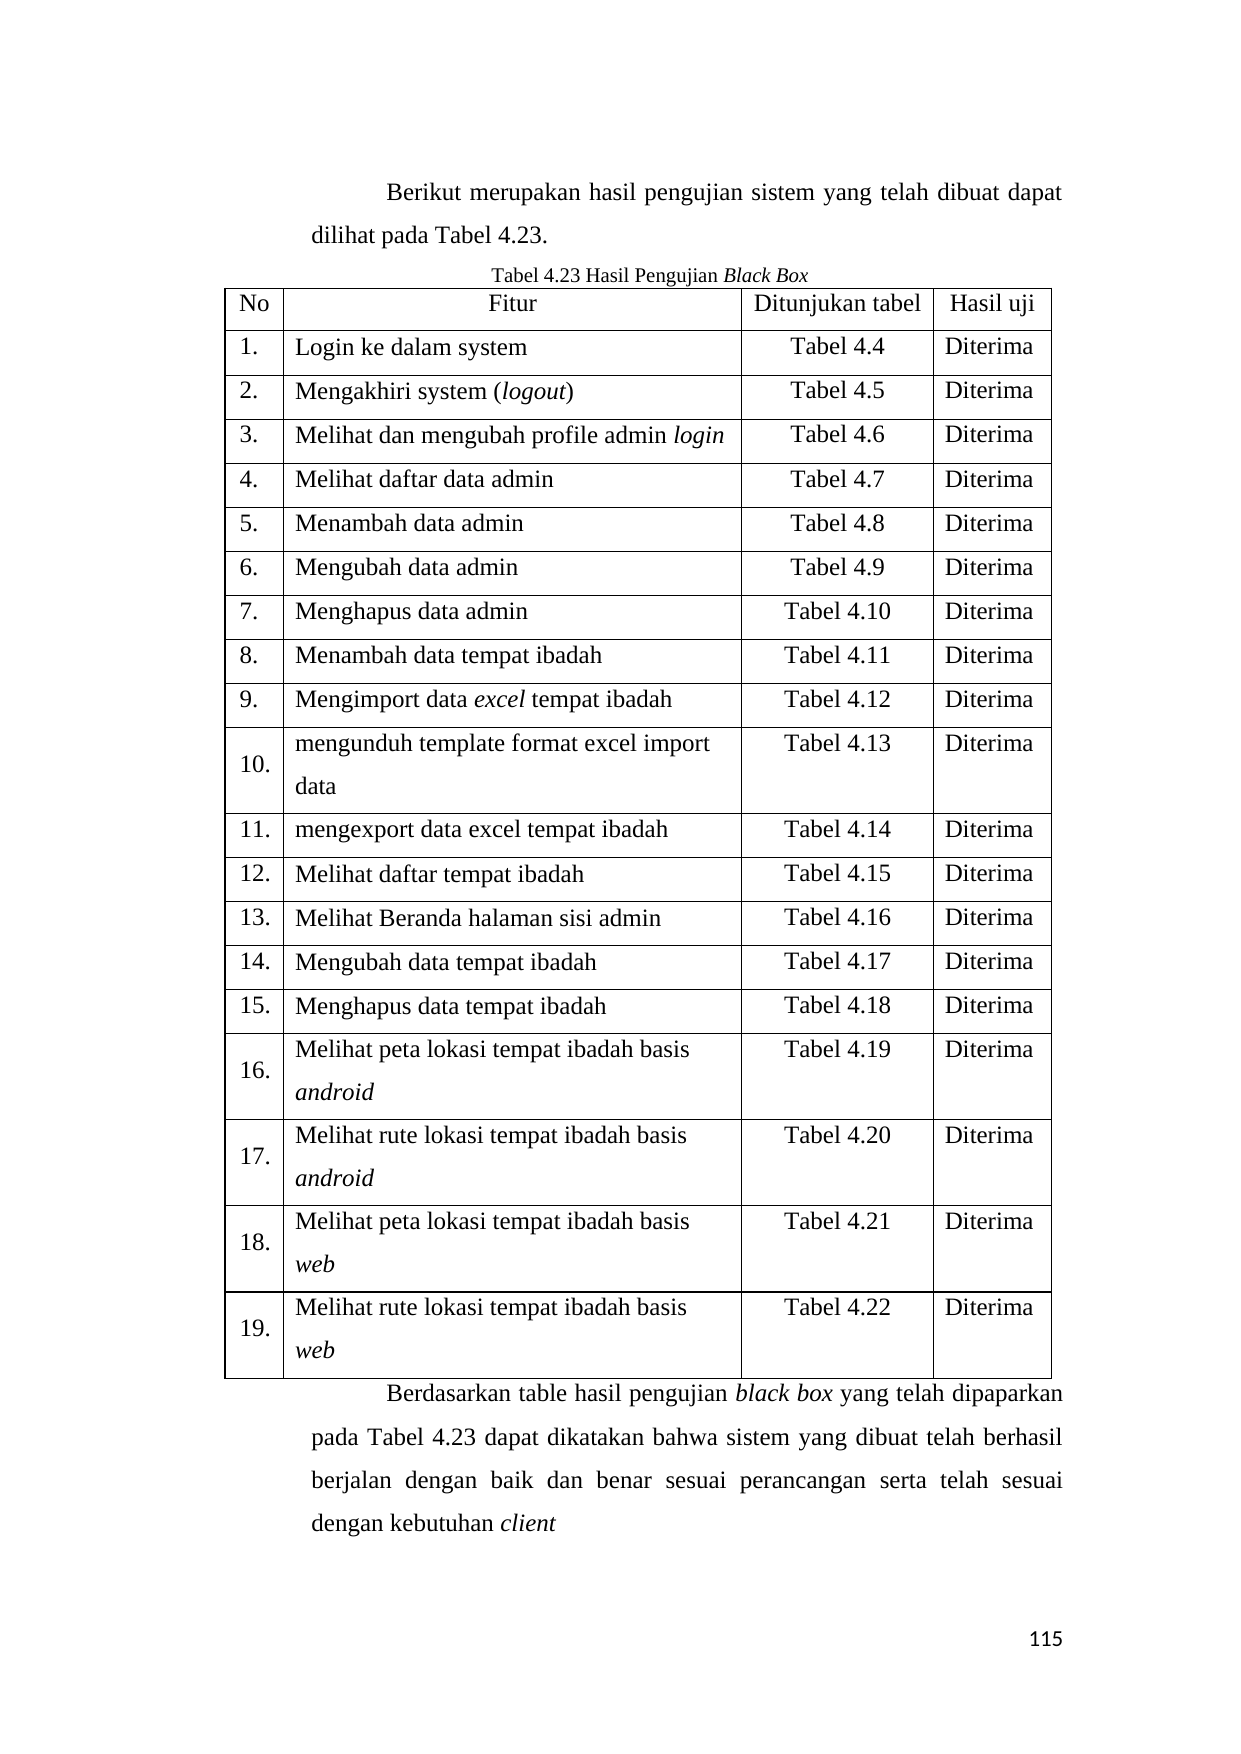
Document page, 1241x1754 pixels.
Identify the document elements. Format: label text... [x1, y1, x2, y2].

table_cell Diterima [934, 508, 1051, 551]
table_cell [226, 640, 283, 683]
table_cell [226, 946, 283, 989]
table_cell Tabel 4.22 [742, 1293, 933, 1377]
table_cell Diterima [934, 1034, 1051, 1119]
table_cell Tabel 4.6 [742, 420, 933, 463]
table_cell Menghapus data tempat ibadah [284, 990, 741, 1033]
table_cell mengexport data excel tempat ibadah [284, 814, 741, 857]
table_cell [226, 1034, 283, 1119]
table_cell Tabel 4.13 [742, 728, 933, 813]
text Berikut merupakan hasil pengujian sistem yang telah dibuat dapat dilihat pada Tabel 4.23. [311, 177, 1063, 249]
table_cell Melihat peta lokasi tempat ibadah basis android [284, 1034, 741, 1119]
table_cell Diterima [934, 376, 1051, 418]
table_cell Diterima [934, 552, 1051, 595]
table_cell [226, 858, 283, 901]
table_cell Diterima [934, 596, 1051, 639]
table_cell Tabel 4.18 [742, 990, 933, 1033]
table_cell Diterima [934, 1293, 1051, 1377]
table_cell Melihat Beranda halaman sisi admin [284, 902, 741, 945]
table_cell [226, 1293, 283, 1377]
text Tabel 4.23 Hasil Pengujian Black Box [236, 263, 1063, 287]
table_cell Diterima [934, 858, 1051, 901]
table_cell Diterima [934, 814, 1051, 857]
table_cell Login ke dalam system [284, 331, 741, 374]
table_cell Mengimport data excel tempat ibadah [284, 684, 741, 727]
table_cell Menambah data admin [284, 508, 741, 551]
table_cell [226, 902, 283, 945]
table_cell Tabel 4.16 [742, 902, 933, 945]
table_cell mengunduh template format excel import data [284, 728, 741, 813]
table_cell [226, 814, 283, 857]
table_cell Melihat daftar tempat ibadah [284, 858, 741, 901]
table_cell Tabel 4.4 [742, 331, 933, 374]
table_cell [226, 552, 283, 595]
table_cell Diterima [934, 684, 1051, 727]
table_cell [226, 596, 283, 639]
table_cell Diterima [934, 902, 1051, 945]
table_cell [226, 464, 283, 507]
table_cell Mengakhiri system (logout) [284, 376, 741, 418]
table_cell Tabel 4.10 [742, 596, 933, 639]
table_cell Tabel 4.20 [742, 1120, 933, 1205]
table_cell Mengubah data tempat ibadah [284, 946, 741, 989]
table_cell Melihat peta lokasi tempat ibadah basis web [284, 1206, 741, 1291]
table_cell [226, 331, 283, 374]
table_cell Tabel 4.17 [742, 946, 933, 989]
table_cell Melihat rute lokasi tempat ibadah basis web [284, 1293, 741, 1377]
table_cell [226, 684, 283, 727]
table_cell [226, 376, 283, 418]
table_cell Diterima [934, 990, 1051, 1033]
table_cell Tabel 4.7 [742, 464, 933, 507]
table_cell Diterima [934, 728, 1051, 813]
table_cell [226, 1120, 283, 1205]
table_header Fitur [284, 289, 741, 330]
table_cell Tabel 4.9 [742, 552, 933, 595]
table_cell [226, 1206, 283, 1291]
table_cell Melihat daftar data admin [284, 464, 741, 507]
table_cell Menghapus data admin [284, 596, 741, 639]
table_cell Diterima [934, 331, 1051, 374]
table_cell Mengubah data admin [284, 552, 741, 595]
table_cell [226, 420, 283, 463]
table_cell Tabel 4.5 [742, 376, 933, 418]
table_header Hasil uji [934, 289, 1051, 330]
table_cell Tabel 4.15 [742, 858, 933, 901]
table_cell Diterima [934, 1120, 1051, 1205]
table_cell Diterima [934, 420, 1051, 463]
table_cell Tabel 4.19 [742, 1034, 933, 1119]
table_cell Tabel 4.14 [742, 814, 933, 857]
table_cell Diterima [934, 1206, 1051, 1291]
table_cell Melihat rute lokasi tempat ibadah basis android [284, 1120, 741, 1205]
table_cell Menambah data tempat ibadah [284, 640, 741, 683]
table_cell [226, 990, 283, 1033]
table_cell Diterima [934, 640, 1051, 683]
table_cell [226, 728, 283, 813]
text Berdasarkan table hasil pengujian black box yang telah dipaparkan pada Tabel 4.23 dapat dikatakan bahwa sistem yang dibuat telah berhasil berjalan dengan baik dan benar sesuai perancangan serta telah sesuai dengan kebutuhan client [311, 1378, 1063, 1537]
table_cell Tabel 4.8 [742, 508, 933, 551]
table_cell Diterima [934, 946, 1051, 989]
table_cell Tabel 4.12 [742, 684, 933, 727]
table_cell Tabel 4.21 [742, 1206, 933, 1291]
table_header Ditunjukan tabel [742, 289, 933, 330]
table_cell Diterima [934, 464, 1051, 507]
table_header No [226, 289, 283, 330]
table_cell [226, 508, 283, 551]
table_cell Melihat dan mengubah profile admin login [284, 420, 741, 463]
table_cell Tabel 4.11 [742, 640, 933, 683]
